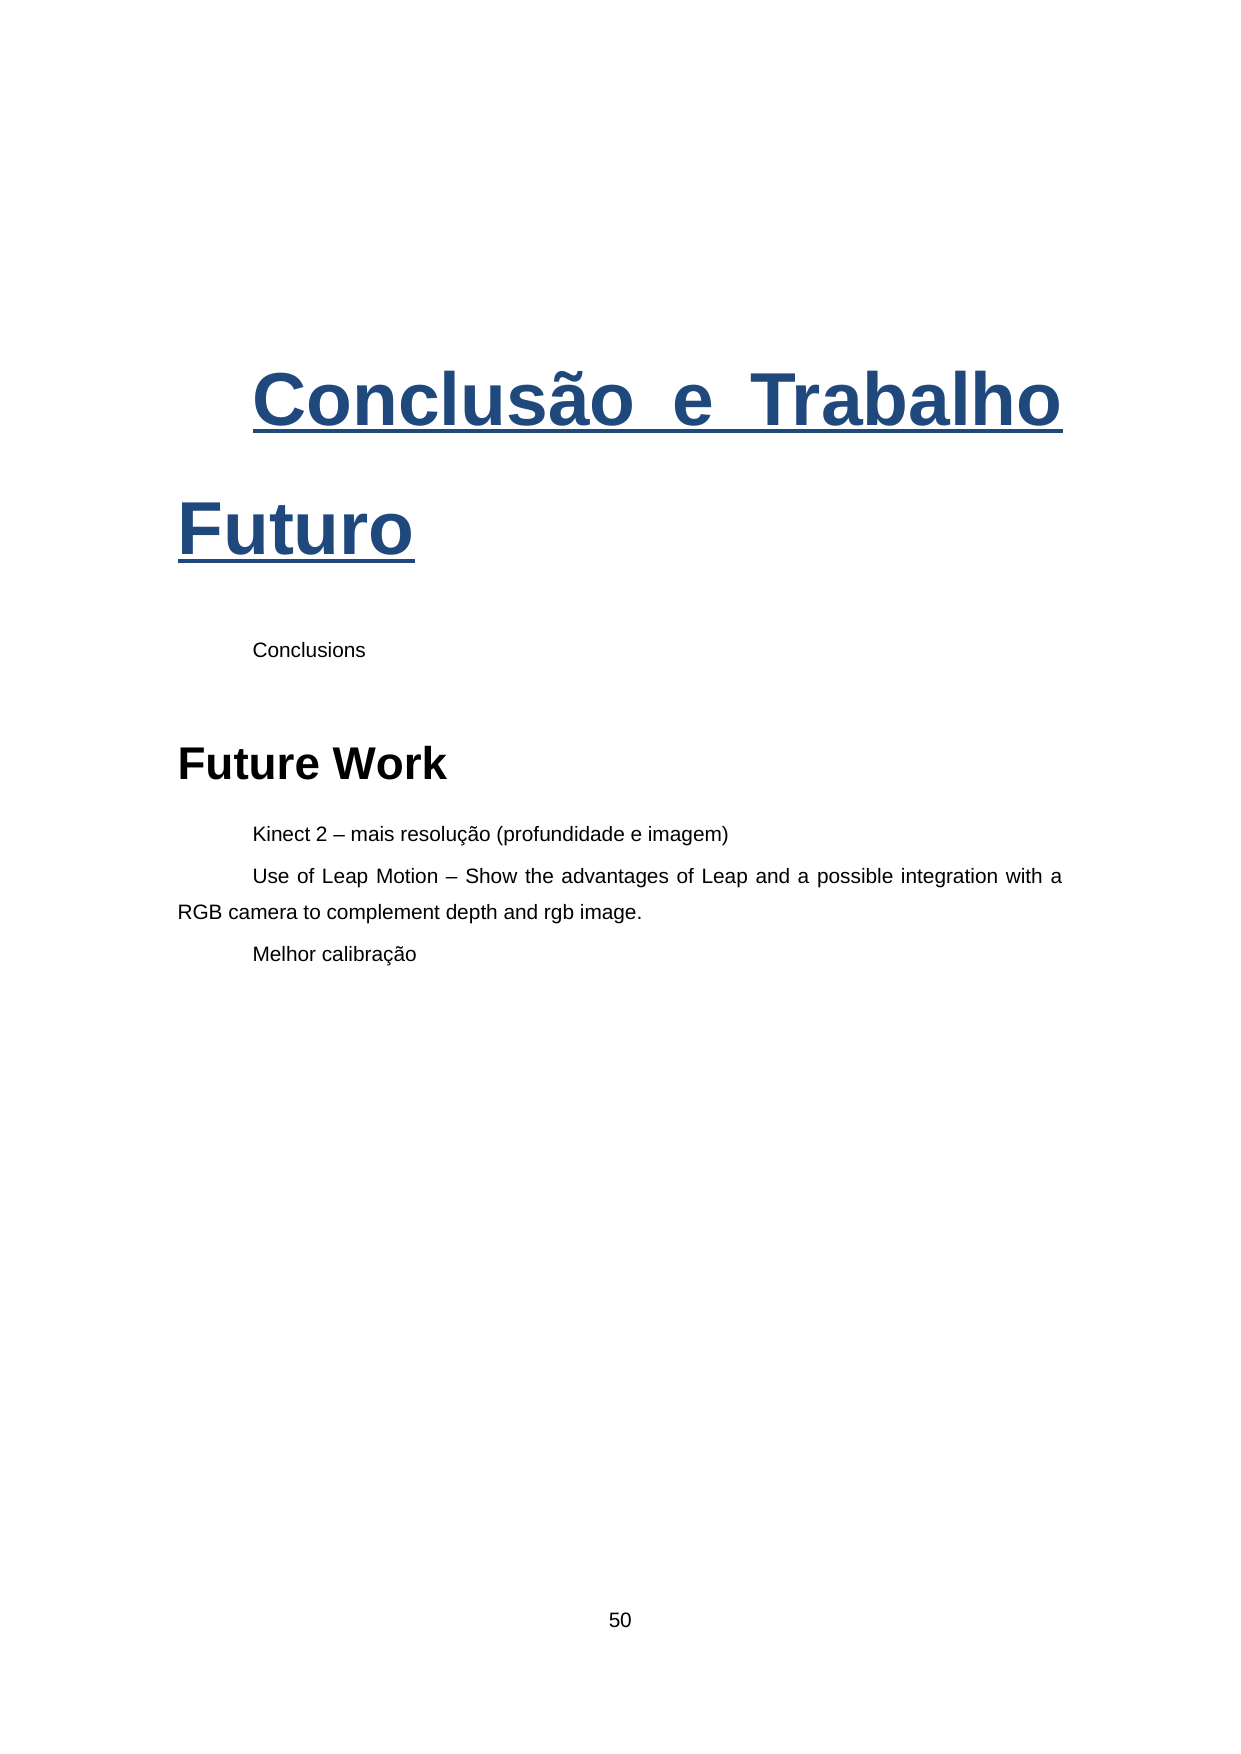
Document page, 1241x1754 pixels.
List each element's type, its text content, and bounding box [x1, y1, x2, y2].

text Future Work [177, 737, 1063, 789]
text Conclusions [177, 638, 1063, 662]
text Use of Leap Motion – Show the advantages of Leap and a possible integration with a RGB camera to complement depth and rgb image. [177, 864, 1063, 924]
text Melhor calibração [177, 942, 1063, 966]
text Kinect 2 – mais resolução (profundidade e imagem) [177, 822, 1063, 846]
title Conclusão e Trabalho Futuro [177, 354, 1063, 570]
